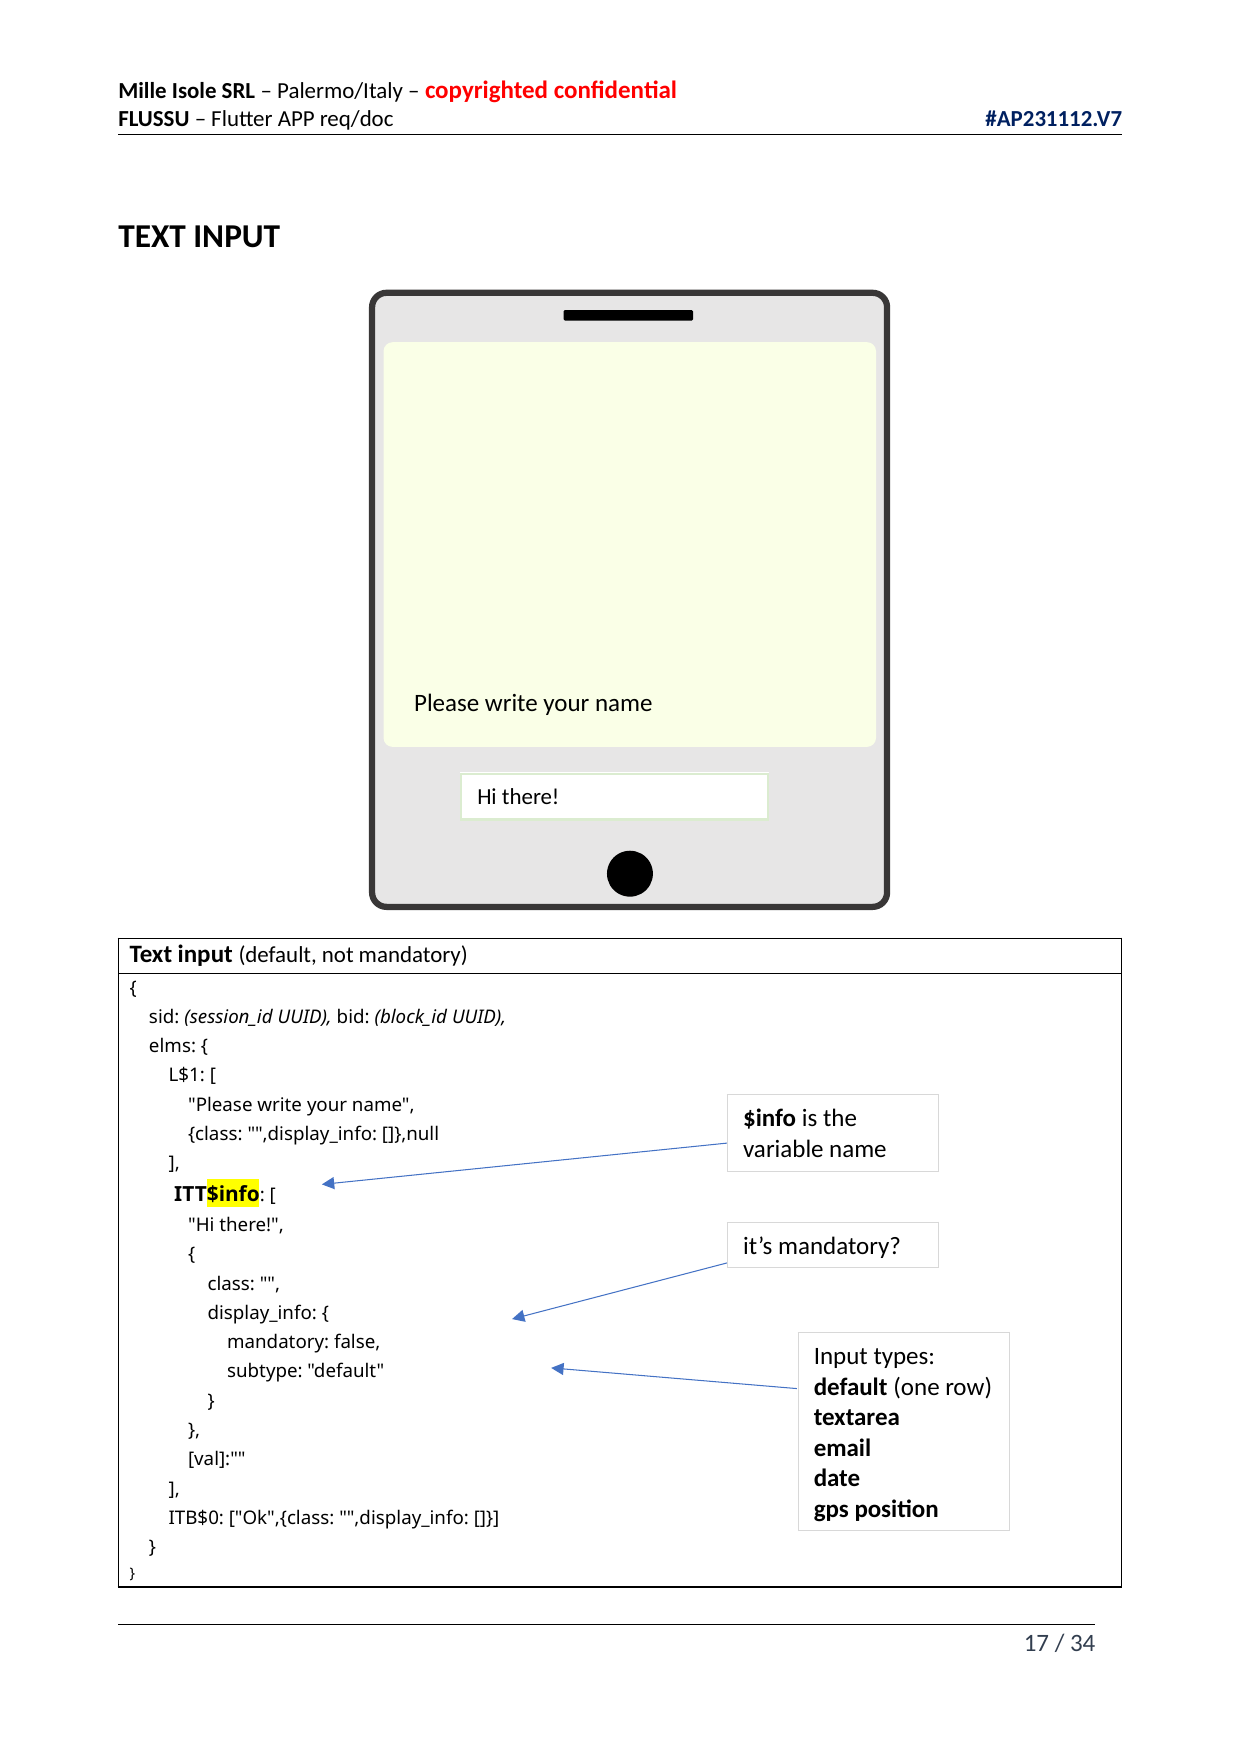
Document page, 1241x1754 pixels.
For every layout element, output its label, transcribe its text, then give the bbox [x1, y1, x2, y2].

table_cell { sid: (session_id UUID), bid: (block_id UUID), elms: { L$1: [ "Please write your name", {class: "",display_info: []},null ], ITT$info: [ "Hi there!", { class: "", display_info: { mandatory: false, subtype: "default" } }, [val]:"" ], ITB$0: ["Ok",{class: "",display_info: []}] } } [119, 974, 1121, 1586]
table_header Text input (default, not mandatory) [119, 939, 1121, 973]
text TEXT INPUT [118, 215, 1122, 256]
